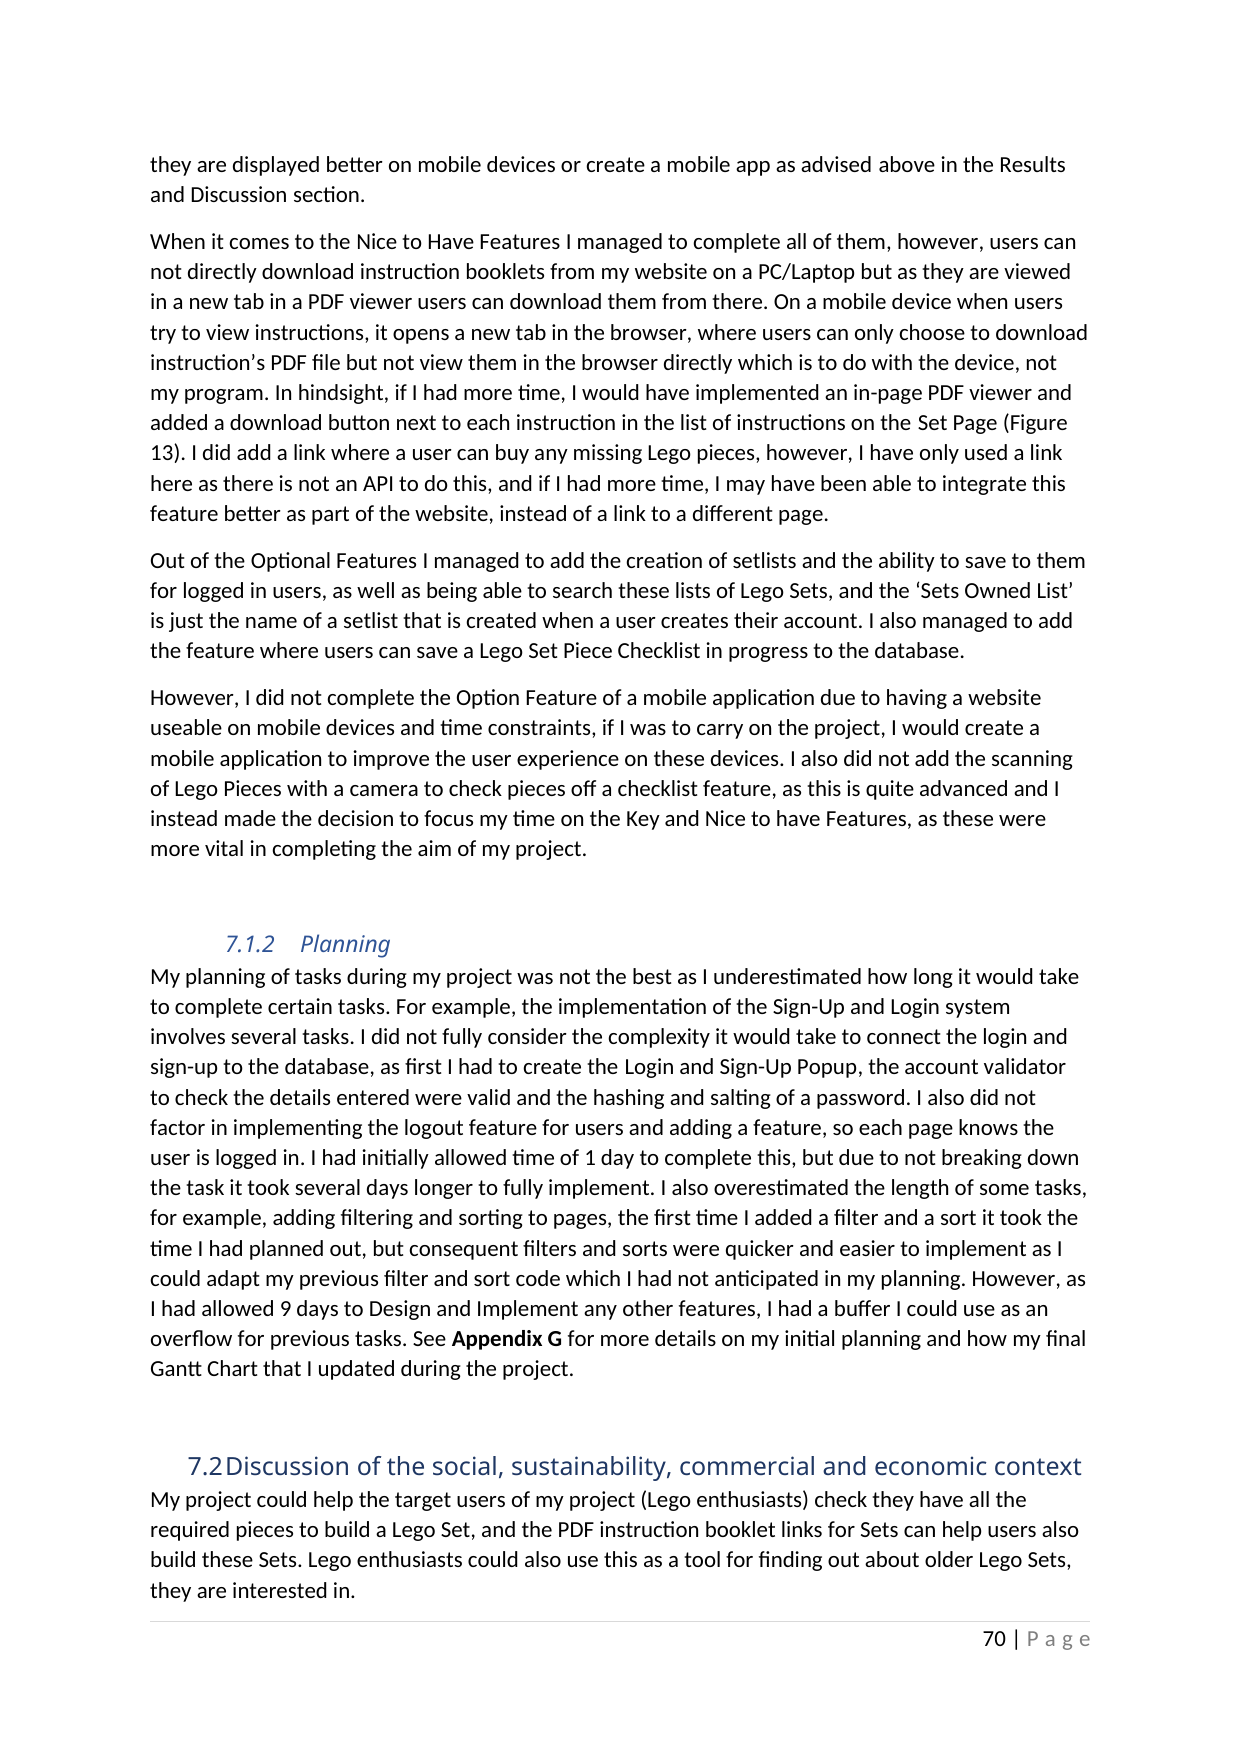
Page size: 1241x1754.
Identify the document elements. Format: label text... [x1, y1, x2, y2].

text When it comes to the Nice to Have Features I managed to complete all of them, however, users can not directly download instruction booklets from my website on a PC/Laptop but as they are viewed in a new tab in a PDF viewer users can download them from there. On a mobile device when users try to view instructions, it opens a new tab in the browser, where users can only choose to download instruction’s PDF file but not view them in the browser directly which is to do with the device, not my program. In hindsight, if I had more time, I would have implemented an in-page PDF viewer and added a download button next to each instruction in the list of instructions on the Set Page (Figure 13). I did add a link where a user can buy any missing Lego pieces, however, I have only used a link here as there is not an API to do this, and if I had more time, I may have been able to integrate this feature better as part of the website, instead of a link to a different page. [150, 227, 1090, 527]
text However, I did not complete the Option Feature of a mobile application due to having a website useable on mobile devices and time constraints, if I was to carry on the project, I would create a mobile application to improve the user experience on these devices. I also did not add the scanning of Lego Pieces with a camera to check pieces off a checklist feature, as this is quite advanced and I instead made the decision to focus my time on the Key and Nice to have Features, as these were more vital in completing the aim of my project. [150, 683, 1090, 862]
text Out of the Optional Features I managed to add the creation of setlists and the ability to save to them for logged in users, as well as being able to search these lists of Lego Sets, and the ‘Sets Owned List’ is just the name of a setlist that is created when a user creates their account. I also managed to add the feature where users can save a Lego Set Piece Checklist in progress to the database. [150, 546, 1090, 664]
text My project could help the target users of my project (Lego enthusiasts) check they have all the required pieces to build a Lego Set, and the PDF instruction booklet links for Sets can help users also build these Sets. Lego enthusiasts could also use this as a tool for finding out about older Lego Sets, they are interested in. [150, 1485, 1090, 1604]
text My planning of tasks during my project was not the best as I underestimated how long it would take to complete certain tasks. For example, the implementation of the Sign-Up and Login system involves several tasks. I did not fully consider the complexity it would take to connect the login and sign-up to the database, as first I had to create the Login and Sign-Up Popup, the account validator to check the details entered were valid and the hashing and salting of a password. I also did not factor in implementing the logout feature for users and adding a feature, so each page knows the user is logged in. I had initially allowed time of 1 day to complete this, but due to not breaking down the task it took several days longer to fully implement. I also overestimated the length of some tasks, for example, adding filtering and sorting to pages, the first time I added a filter and a sort it took the time I had planned out, but consequent filters and sorts were quicker and easier to implement as I could adapt my previous filter and sort code which I had not anticipated in my planning. However, as I had allowed 9 days to Design and Implement any other features, I had a buffer I could use as an overflow for previous tasks. See Appendix G for more details on my initial planning and how my final Gantt Chart that I updated during the project. [150, 962, 1090, 1383]
subtitle Discussion of the social, sustainability, commercial and economic context [187, 1448, 1090, 1482]
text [150, 150, 1090, 208]
subtitle Planning [225, 928, 1090, 959]
